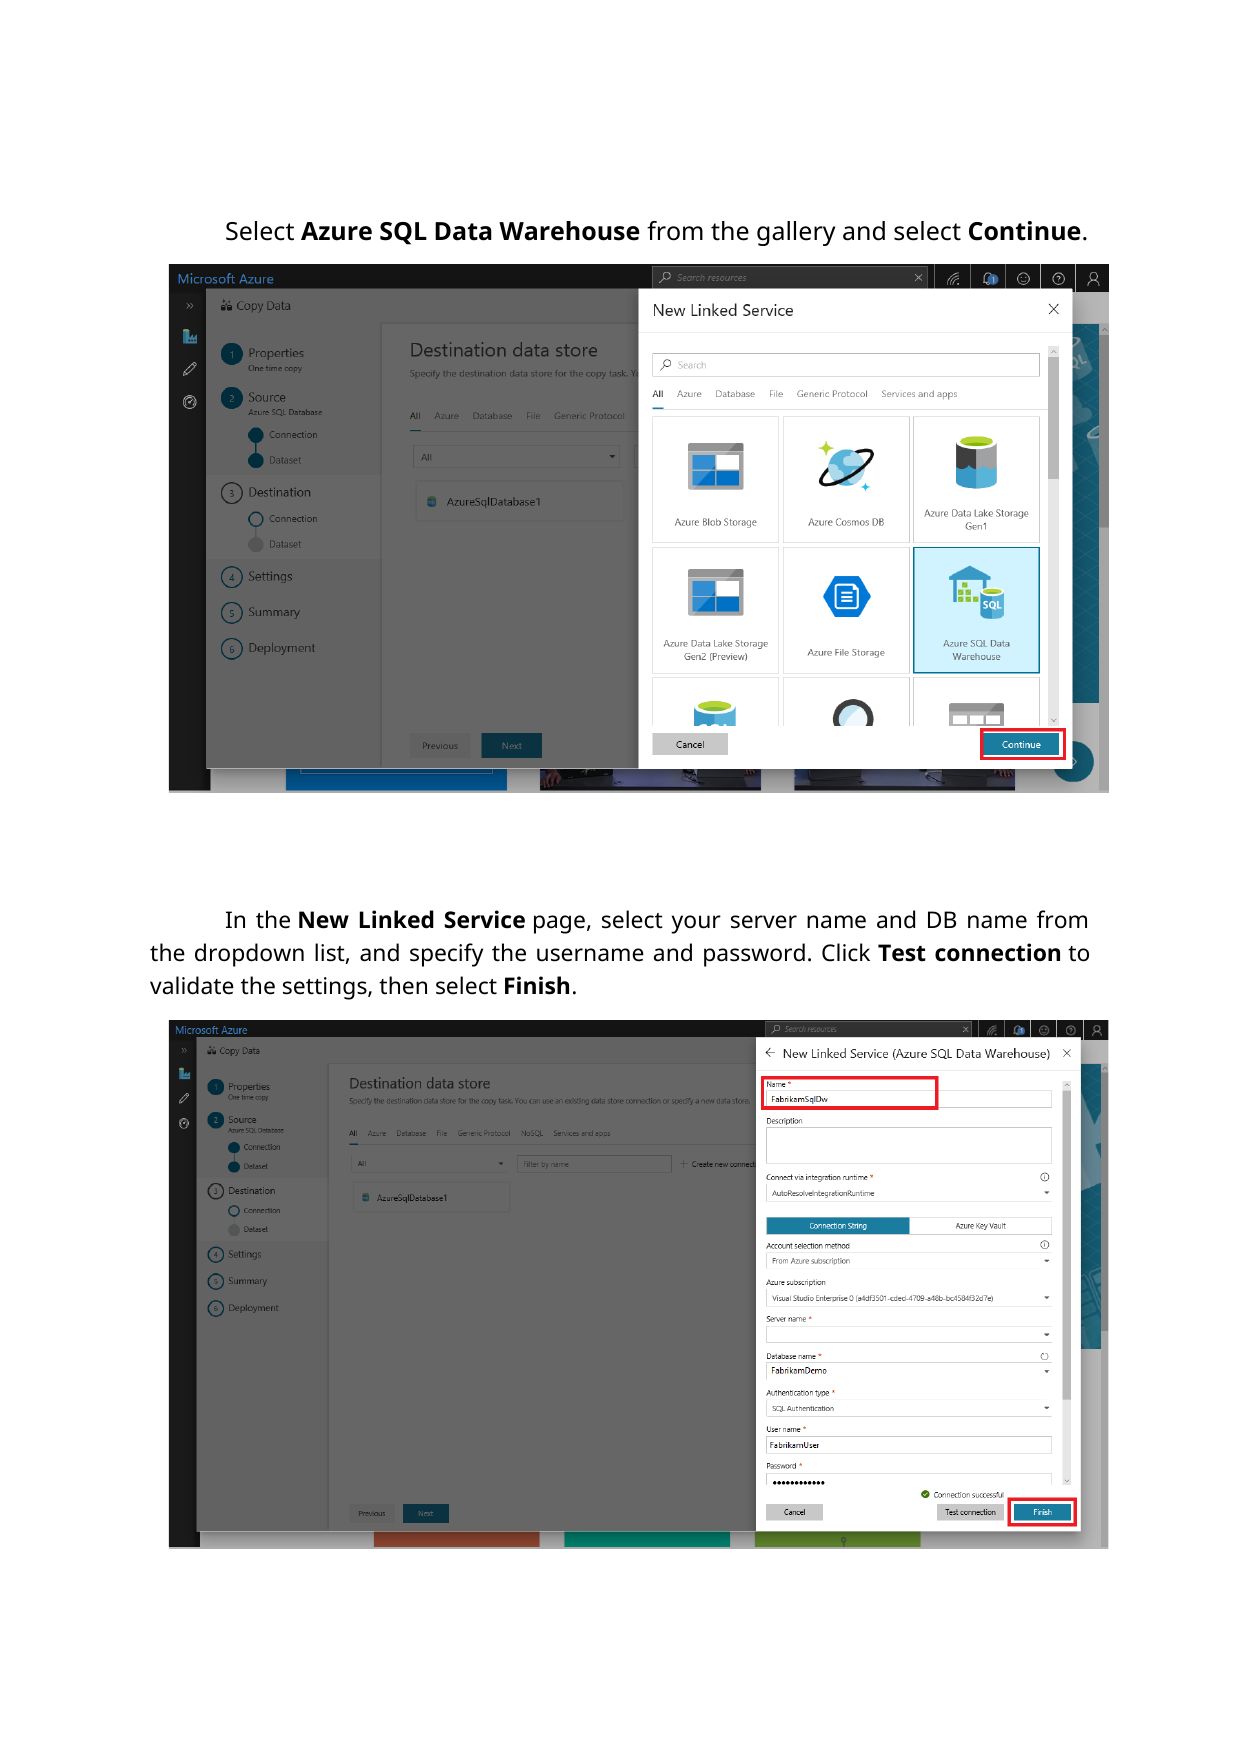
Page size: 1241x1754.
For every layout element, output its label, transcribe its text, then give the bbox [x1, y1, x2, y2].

text In the New Linked Service page, select your server name and DB name from the dropdown list, and specify the username and password. Click Test connection to validate the settings, then select Finish. [150, 968, 1090, 1001]
